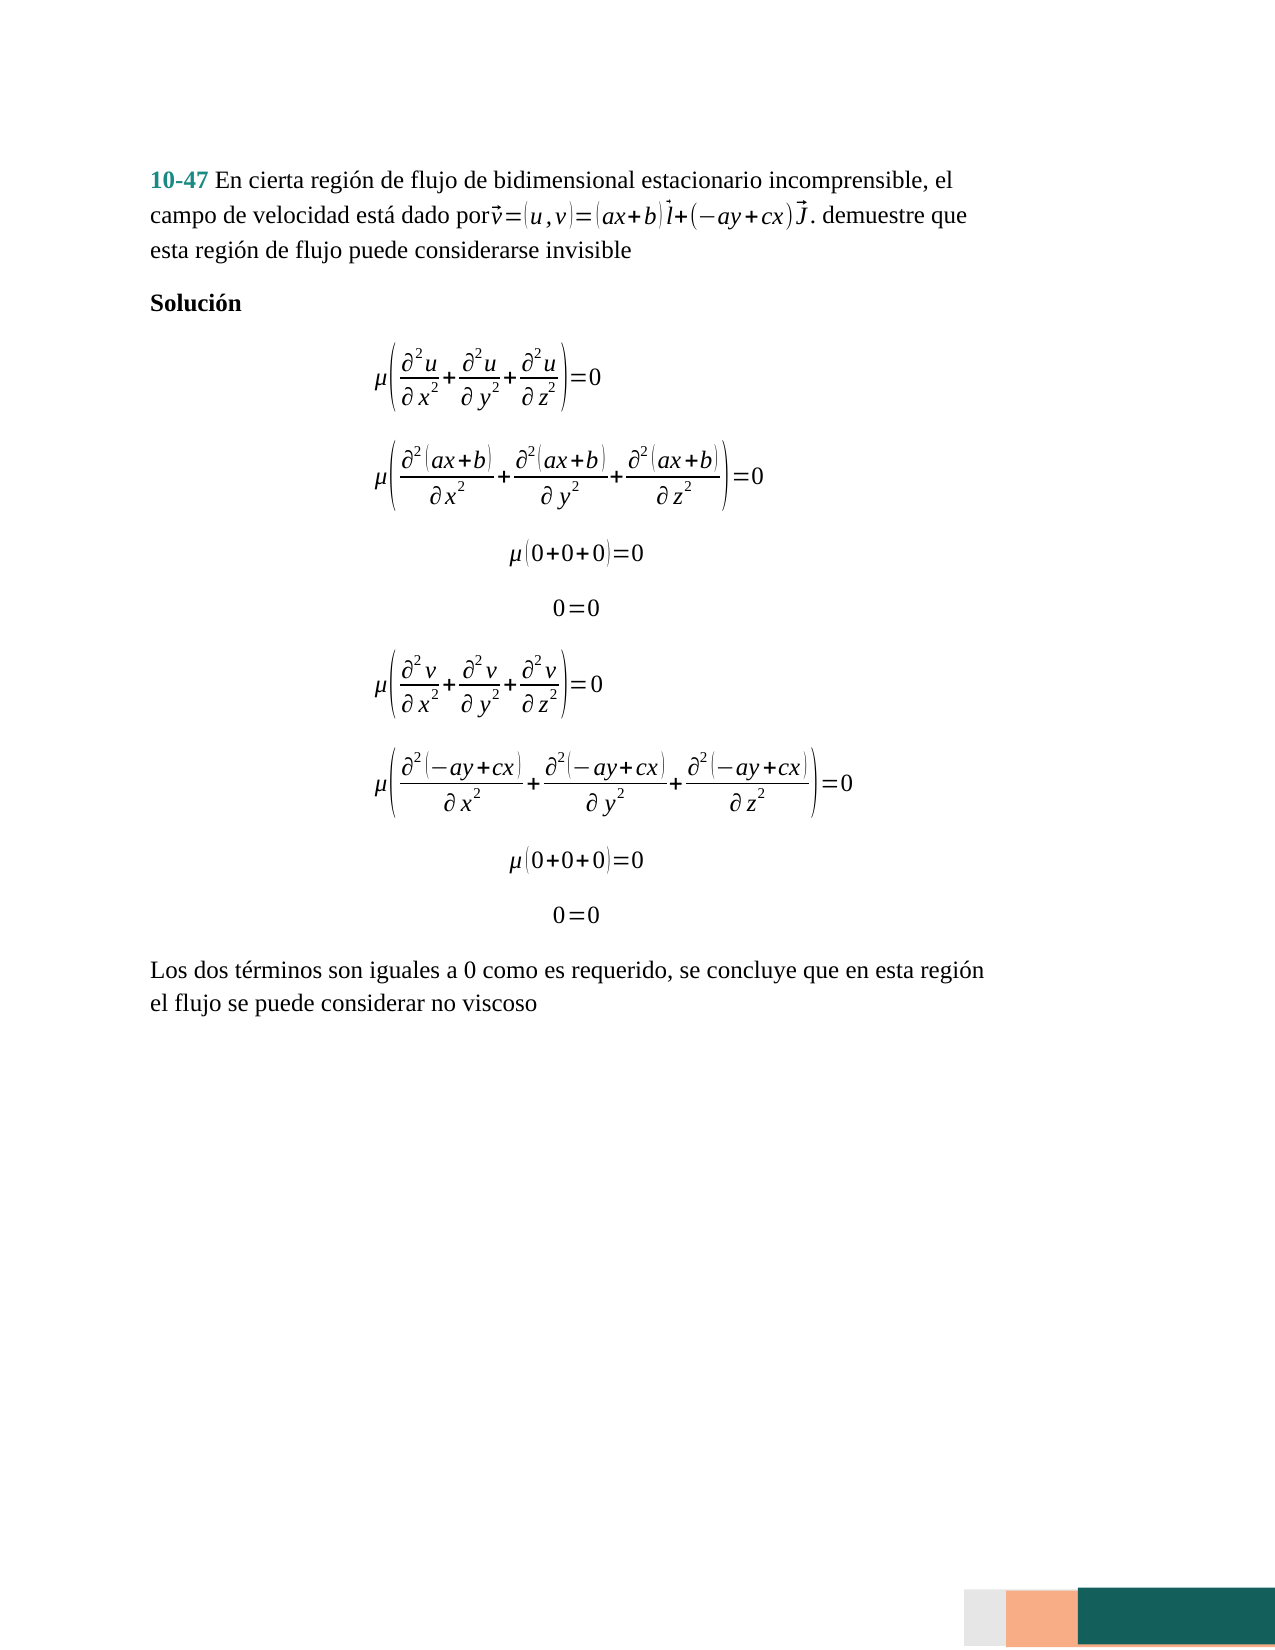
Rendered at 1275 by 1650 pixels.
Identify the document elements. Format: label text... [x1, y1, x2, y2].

text Solución [150, 288, 1003, 317]
text 10-47 En cierta región de flujo de bidimensional estacionario incomprensible, el campo de velocidad está dado por. demuestre que esta región de flujo puede considerarse invisible [150, 166, 1003, 264]
text Los dos términos son iguales a 0 como es requerido, se concluye que en esta región el flujo se puede considerar no viscoso [150, 955, 1003, 1017]
